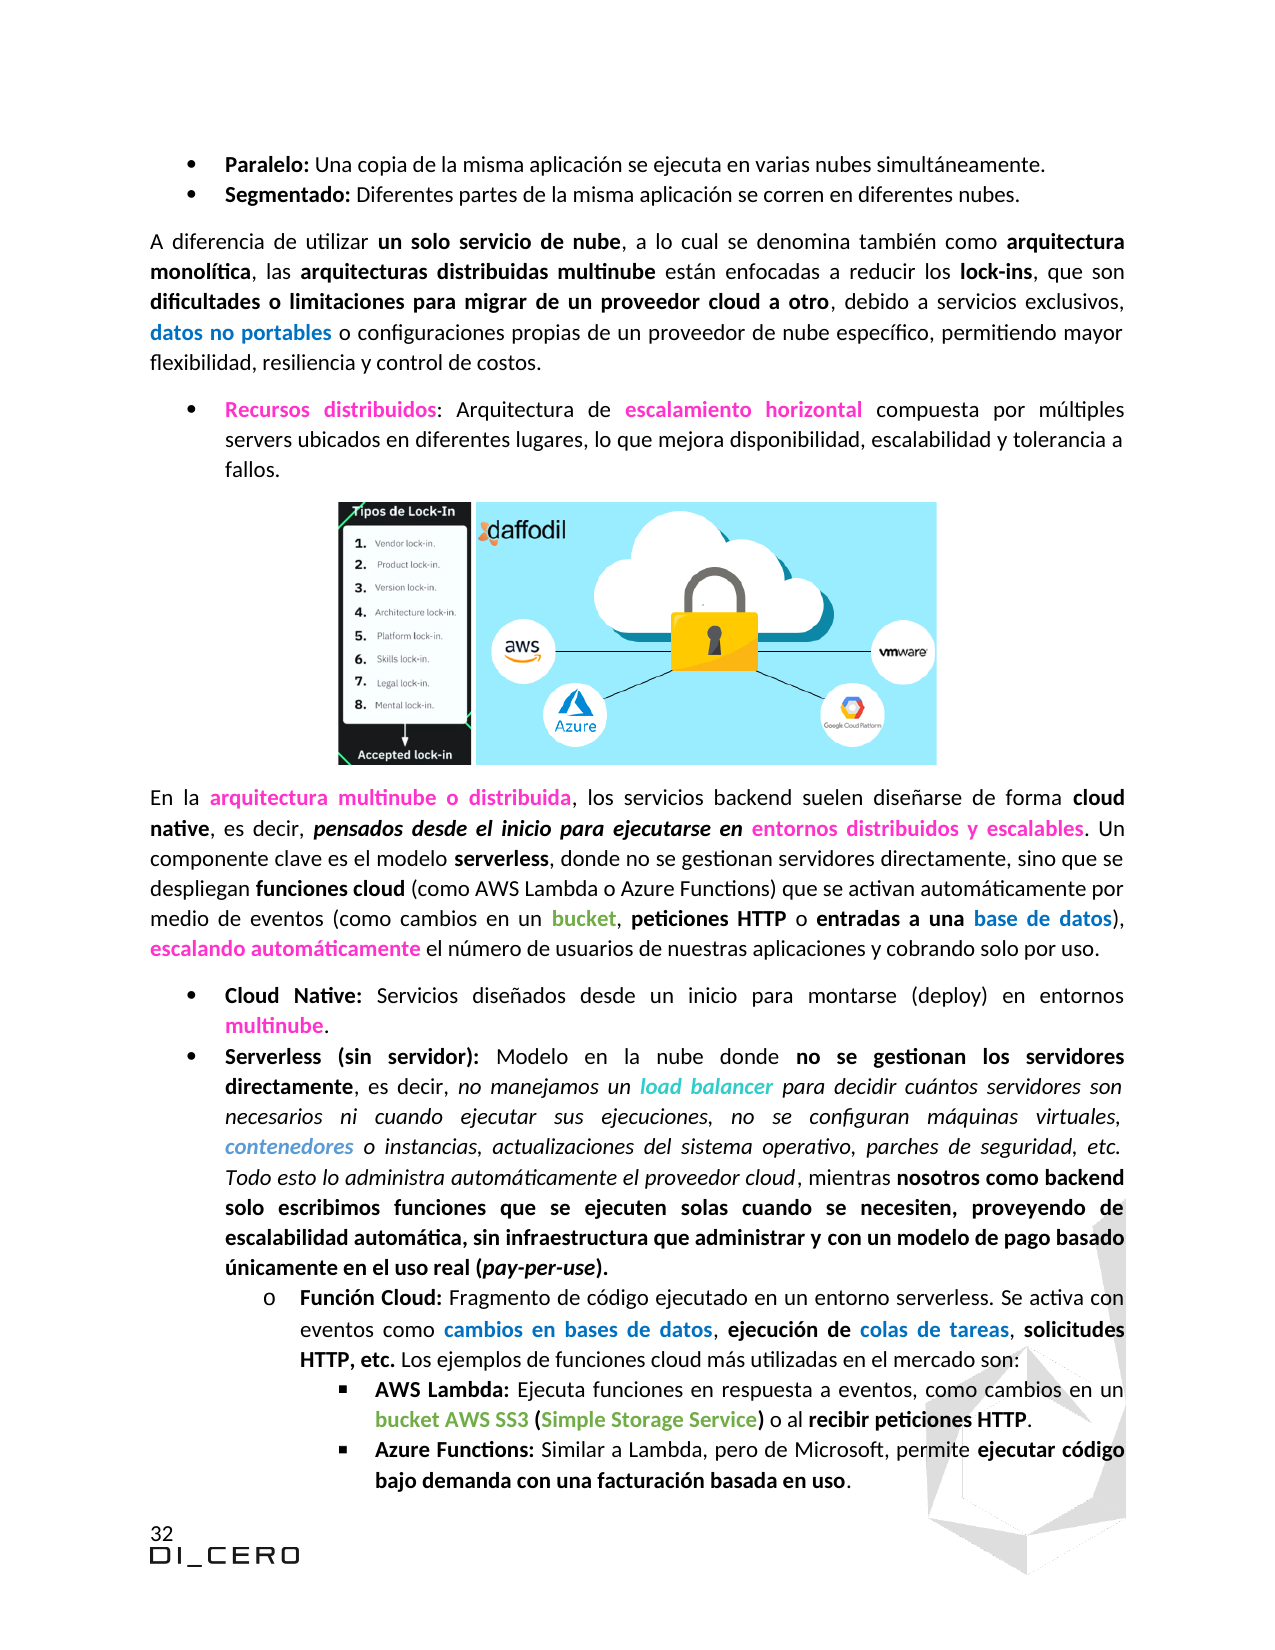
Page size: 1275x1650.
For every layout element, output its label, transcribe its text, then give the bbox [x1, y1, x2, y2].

picture [925, 1198, 1126, 1575]
list Paralelo: Una copia de la misma aplicación se ejecuta en varias nubes simultáneamente. [187, 150, 1125, 178]
picture [150, 1547, 299, 1567]
list Cloud Native: Servicios diseñados desde un inicio para montarse (deploy) en entornos multinube. [187, 981, 1125, 1039]
list Función Cloud: Fragmento de código ejecutado en un entorno serverless. Se activa con eventos como cambios en bases de datos, ejecución de colas de tareas, solicitudes HTTP, etc. Los ejemplos de funciones cloud más utilizadas en el mercado son: [262, 1283, 1125, 1373]
text En la arquitectura multinube o distribuida, los servicios backend suelen diseñarse de forma cloud native, es decir, pensados desde el inicio para ejecutarse en entornos distribuidos y escalables. Un componente clave es el modelo serverless, donde no se gestionan servidores directamente, sino que se despliegan funciones cloud (como AWS Lambda o Azure Functions) que se activan automáticamente por medio de eventos (como cambios en un bucket, peticiones HTTP o entradas a una base de datos), escalando automáticamente el número de usuarios de nuestras aplicaciones y cobrando solo por uso. [150, 783, 1125, 962]
picture [338, 502, 472, 765]
list Segmentado: Diferentes partes de la misma aplicación se corren en diferentes nubes. [187, 180, 1125, 208]
list Serverless (sin servidor): Modelo en la nube donde no se gestionan los servidores directamente, es decir, no manejamos un load balancer para decidir cuántos servidores son necesarios ni cuando ejecutar sus ejecuciones, no se configuran máquinas virtuales, contenedores o instancias, actualizaciones del sistema operativo, parches de seguridad, etc. Todo esto lo administra automáticamente el proveedor cloud, mientras nosotros como backend solo escribimos funciones que se ejecuten solas cuando se necesiten, proveyendo de escalabilidad automática, sin infraestructura que administrar y con un modelo de pago basado únicamente en el uso real (pay-per-use). [187, 1042, 1125, 1281]
list Recursos distribuidos: Arquitectura de escalamiento horizontal compuesta por múltiples servers ubicados en diferentes lugares, lo que mejora disponibilidad, escalabilidad y tolerancia a fallos. [187, 395, 1125, 483]
list Azure Functions: Similar a Lambda, pero de Microsoft, permite ejecutar código bajo demanda con una facturación basada en uso. [337, 1436, 1125, 1494]
picture [476, 502, 937, 765]
text A diferencia de utilizar un solo servicio de nube, a lo cual se denomina también como arquitectura monolítica, las arquitecturas distribuidas multinube están enfocadas a reducir los lock-ins, que son dificultades o limitaciones para migrar de un proveedor cloud a otro, debido a servicios exclusivos, datos no portables o configuraciones propias de un proveedor de nube específico, permitiendo mayor flexibilidad, resiliencia y control de costos. [150, 227, 1125, 376]
list AWS Lambda: Ejecuta funciones en respuesta a eventos, como cambios en un bucket AWS SS3 (Simple Storage Service) o al recibir peticiones HTTP. [337, 1375, 1125, 1433]
